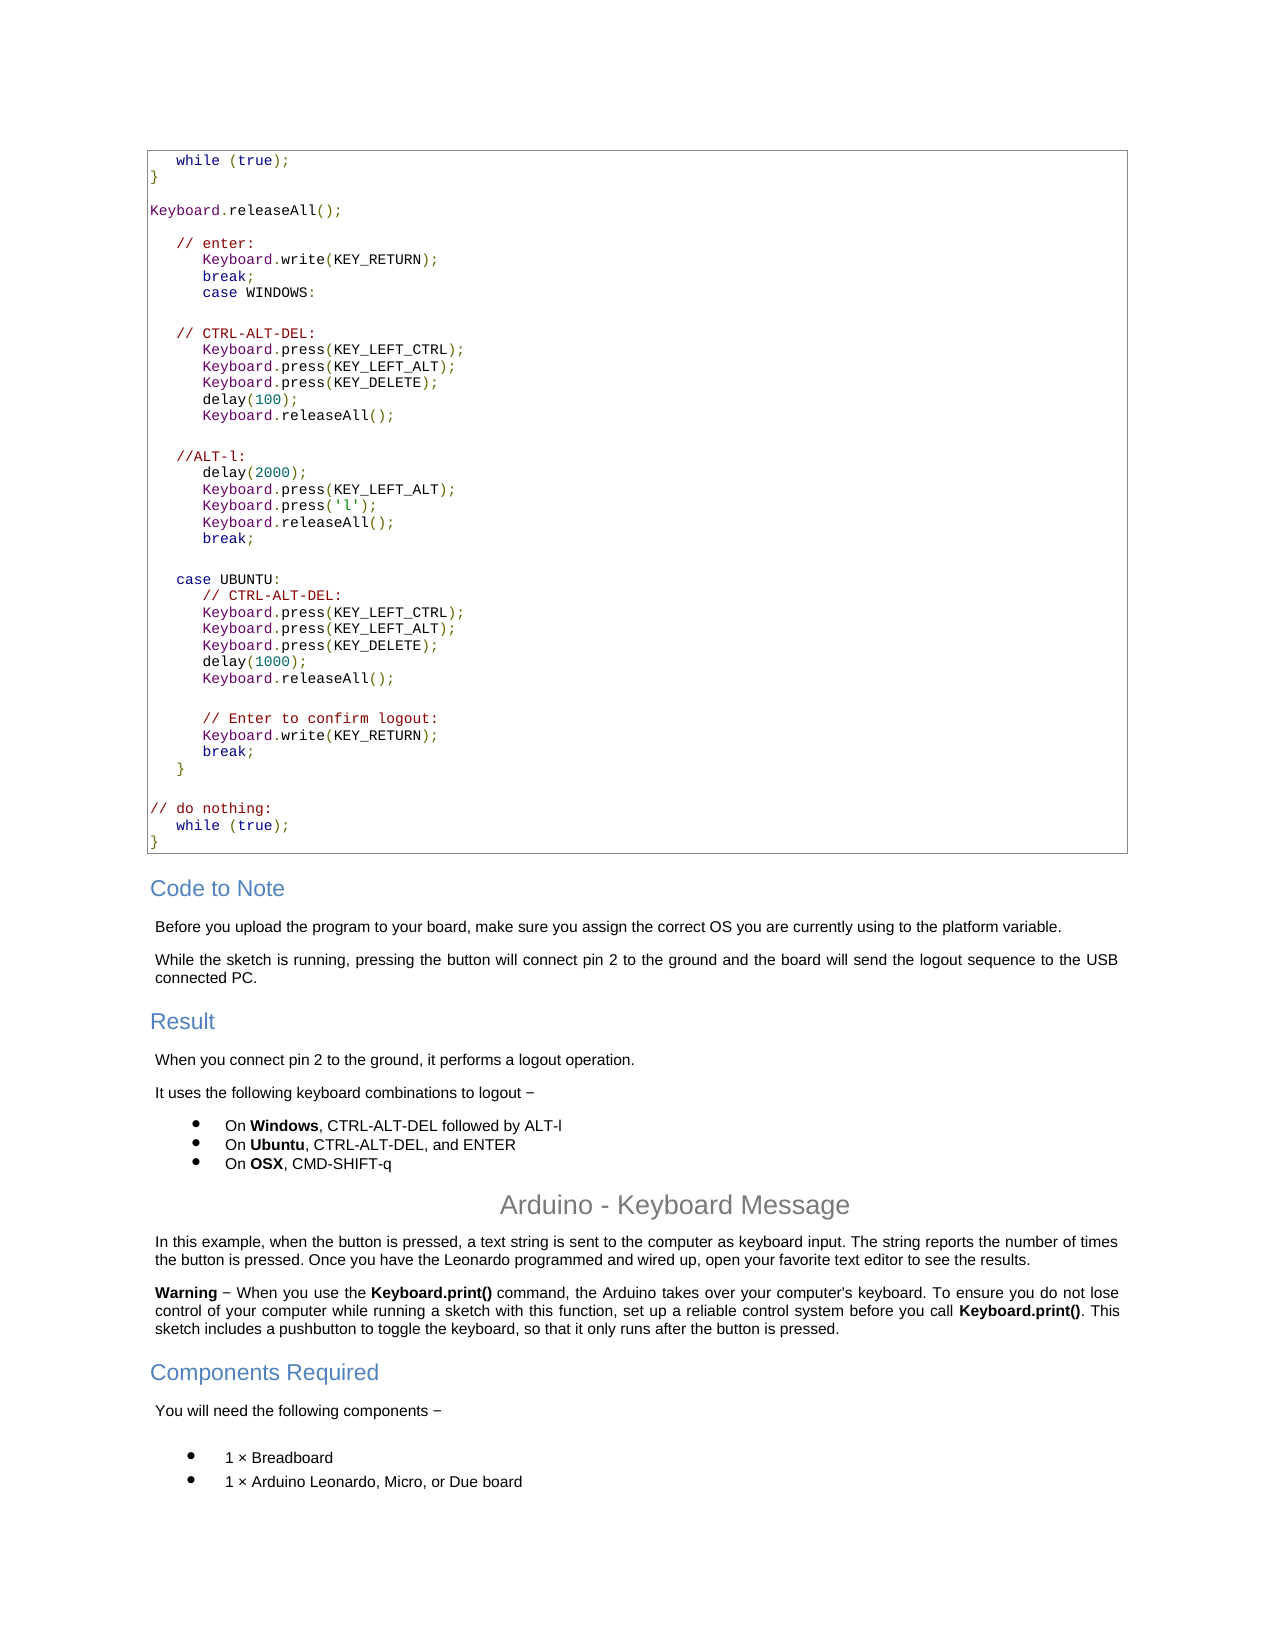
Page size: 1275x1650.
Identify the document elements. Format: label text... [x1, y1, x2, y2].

text delay(2000); [150, 465, 1125, 482]
list On OSX, CMD-SHIFT-q [192, 1155, 1120, 1174]
text Keyboard.press(KEY_LEFT_CTRL); [150, 605, 1125, 622]
text break; [150, 269, 1125, 286]
text // do nothing: [150, 801, 1125, 818]
text Keyboard.releaseAll(); [150, 409, 1125, 425]
text // Enter to confirm logout: [150, 711, 1125, 728]
text It uses the following keyboard combinations to logout − [155, 1083, 1120, 1101]
text Keyboard.press(KEY_LEFT_ALT); [150, 482, 1125, 498]
text } [148, 831, 1127, 853]
text } [150, 170, 1125, 186]
subtitle Code to Note [150, 875, 1125, 901]
list On Windows, CTRL-ALT-DEL followed by ALT-l [192, 1116, 1120, 1136]
text Keyboard.press(KEY_DELETE); [150, 638, 1125, 655]
text case UBUNTU: [150, 572, 1125, 588]
text break; [150, 532, 1125, 548]
list 1 × Arduino Leonardo, Micro, or Due board [187, 1472, 1125, 1492]
text Keyboard.write(KEY_RETURN); [150, 728, 1125, 744]
text } [150, 761, 1125, 778]
text Keyboard.press('l'); [150, 498, 1125, 515]
text In this example, when the button is pressed, a text string is sent to the computer as keyboard input. The string reports the number of times the button is pressed. Once you have the Leonardo programmed and wired up, open your favorite text editor to see the results. [155, 1233, 1120, 1269]
text // CTRL-ALT-DEL: [150, 326, 1125, 342]
text while (true); [148, 151, 1127, 170]
text delay(100); [150, 392, 1125, 409]
text When you connect pin 2 to the ground, it performs a logout operation. [155, 1050, 1120, 1068]
text break; [150, 744, 1125, 761]
text You will need the following components − [155, 1401, 1120, 1419]
list On Ubuntu, CTRL-ALT-DEL, and ENTER [192, 1136, 1120, 1155]
list Arduino - Keyboard Message [225, 1189, 1125, 1220]
text While the sketch is running, pressing the button will connect pin 2 to the ground and the board will send the logout sequence to the USB connected PC. [155, 951, 1120, 987]
text Keyboard.press(KEY_DELETE); [150, 376, 1125, 392]
text while (true); [150, 818, 1125, 831]
text //ALT-l: [150, 449, 1125, 465]
text Keyboard.press(KEY_LEFT_CTRL); [150, 342, 1125, 359]
text delay(1000); [150, 655, 1125, 671]
text Keyboard.write(KEY_RETURN); [150, 252, 1125, 269]
text case WINDOWS: [150, 286, 1125, 302]
list 1 × Breadboard [187, 1448, 1125, 1468]
text // CTRL-ALT-DEL: [150, 588, 1125, 605]
subtitle Result [150, 1008, 1125, 1034]
text Before you upload the program to your board, make sure you assign the correct OS you are currently using to the platform variable. [155, 918, 1120, 936]
text Keyboard.releaseAll(); [150, 671, 1125, 688]
text Keyboard.releaseAll(); [150, 203, 1125, 219]
text Keyboard.releaseAll(); [150, 515, 1125, 532]
subtitle Components Required [150, 1358, 1125, 1385]
text Keyboard.press(KEY_LEFT_ALT); [150, 359, 1125, 376]
text Warning − When you use the Keyboard.print() command, the Arduino takes over your computer's keyboard. To ensure you do not lose control of your computer while running a sketch with this function, set up a reliable control system before you call Keyboard.print(). This sketch includes a pushbutton to toggle the keyboard, so that it only runs after the button is pressed. [155, 1284, 1120, 1338]
text // enter: [150, 236, 1125, 252]
text Keyboard.press(KEY_LEFT_ALT); [150, 622, 1125, 638]
